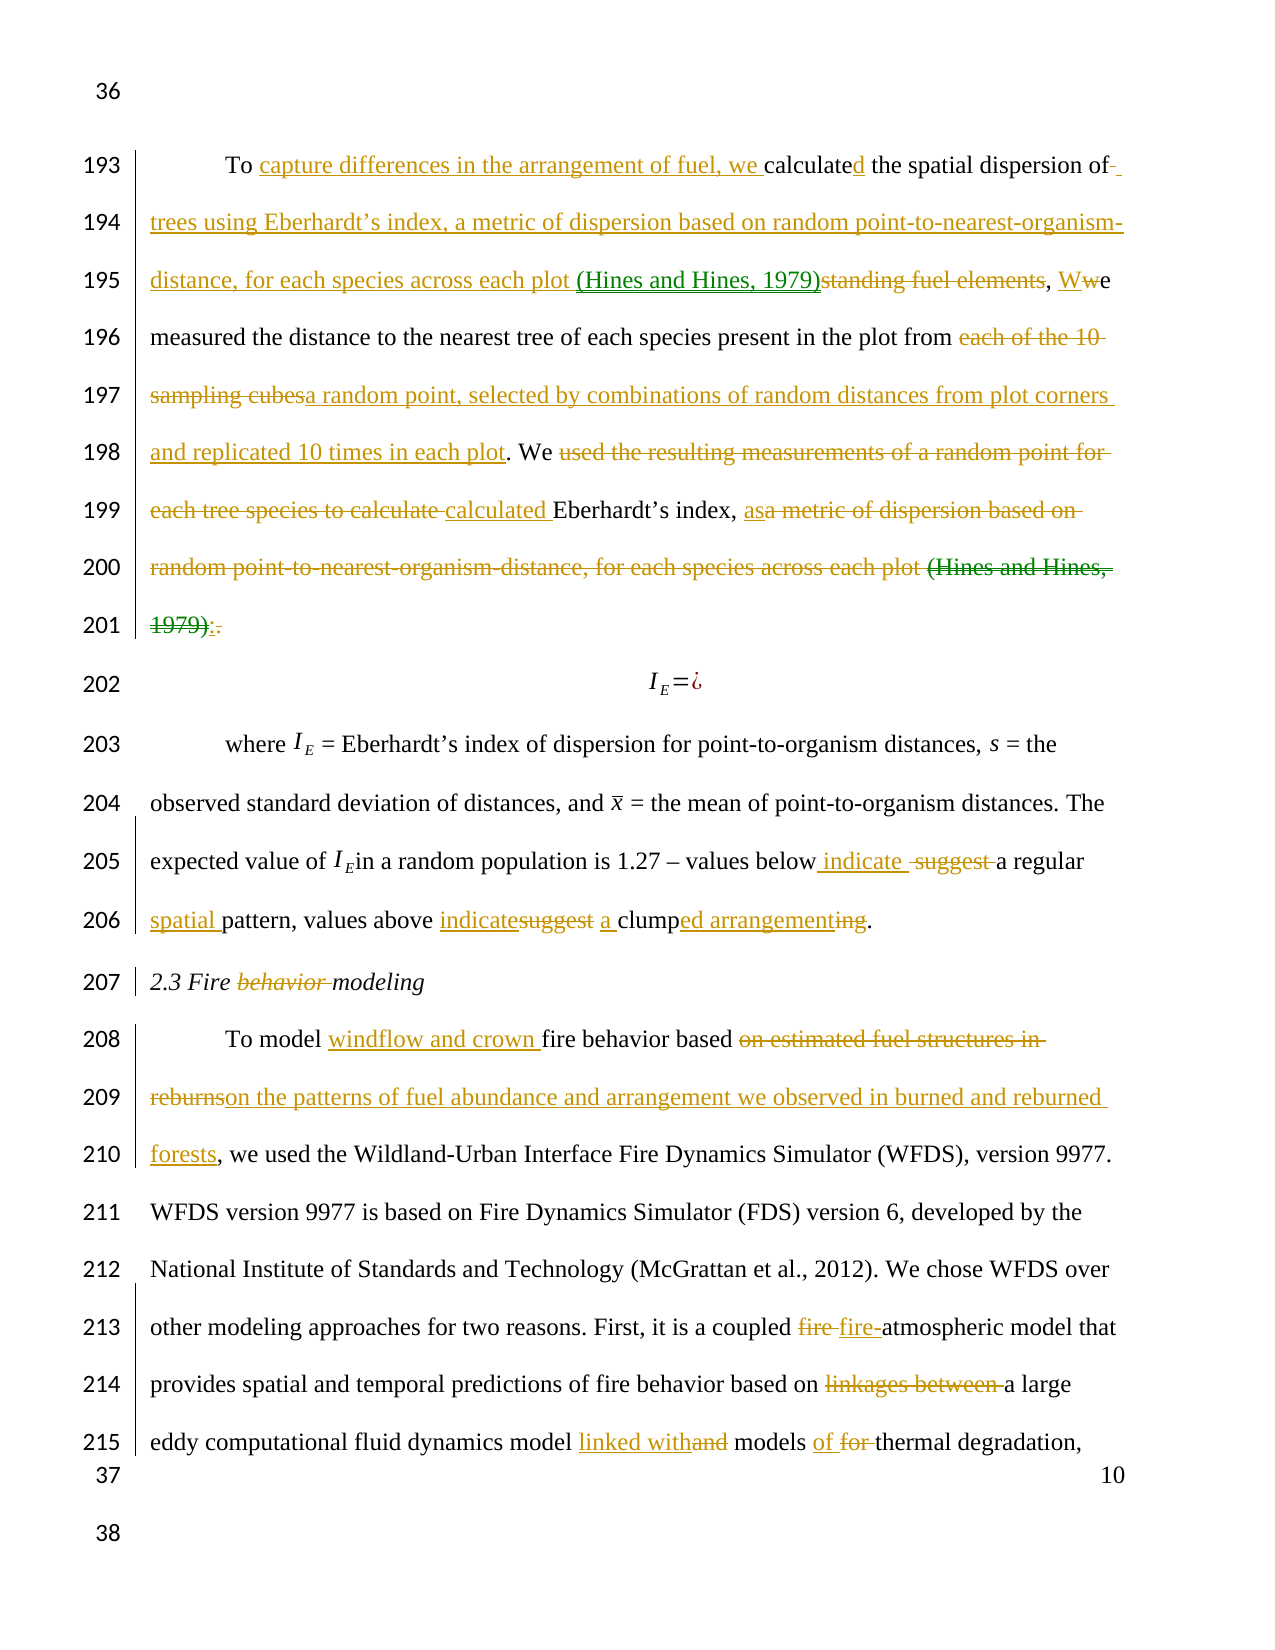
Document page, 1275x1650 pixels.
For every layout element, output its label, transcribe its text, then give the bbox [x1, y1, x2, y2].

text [150, 1024, 1125, 1456]
subtitle 2.3 Fire modeling [150, 967, 1125, 996]
text where = Eberhardt’s index of dispersion for point-to-organism distances, = the observed standard deviation of distances, and = the mean of point-to-organism distances. The expected value of in a random population is 1.27 – values belowa regular pattern, values above clump. [150, 728, 1125, 934]
text To calculate the spatial dispersion of, e measured the distance to the nearest tree of each species present in the plot from . We Eberhardt’s index, [150, 150, 1125, 639]
